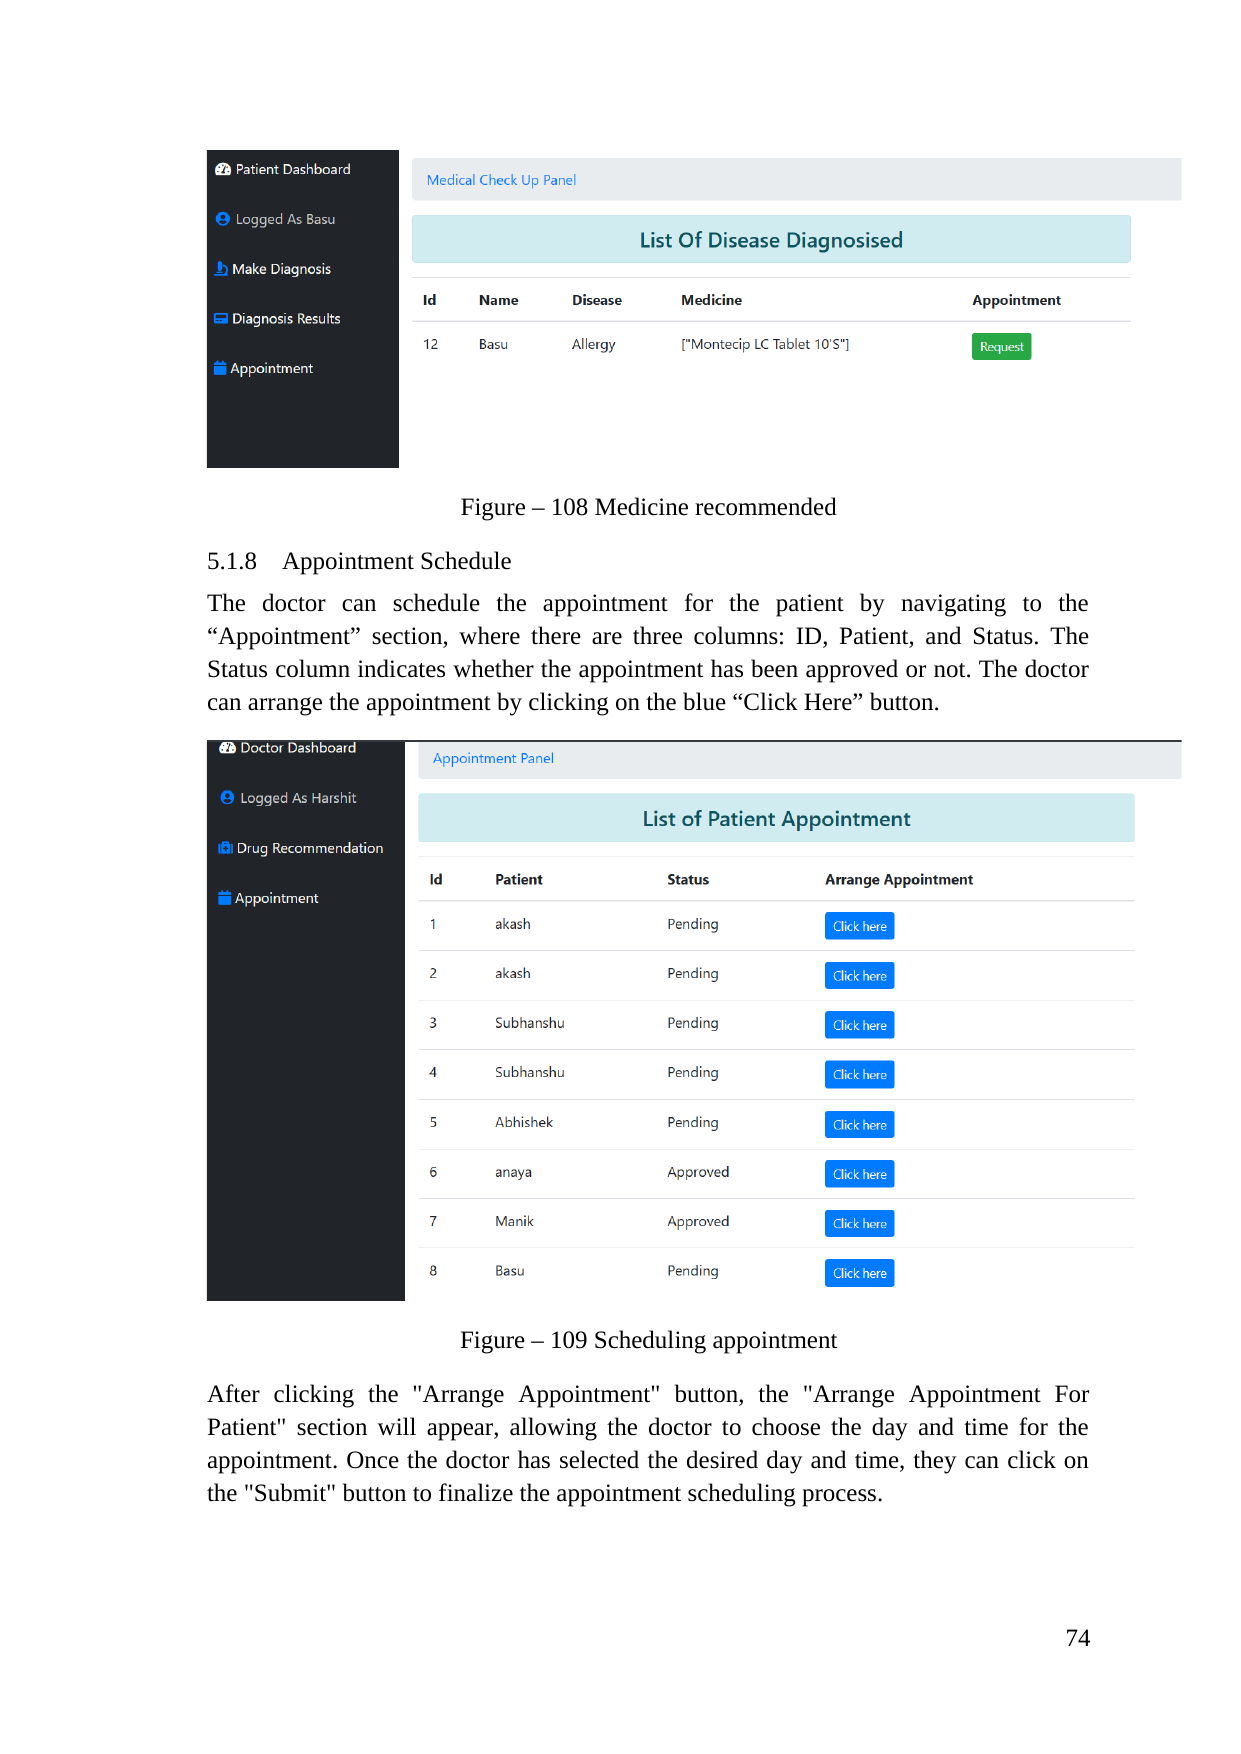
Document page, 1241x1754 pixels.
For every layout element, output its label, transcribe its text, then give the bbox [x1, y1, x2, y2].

picture [206, 740, 1182, 1301]
text Figure – 108 Medicine recommended [207, 492, 1090, 521]
subtitle 5.1.8 Appointment Schedule [207, 546, 1090, 575]
text The doctor can schedule the appointment for the patient by navigating to the “Appointment” section, where there are three columns: ID, Patient, and Status. The Status column indicates whether the appointment has been approved or not. The doctor can arrange the appointment by clicking on the blue “Click Here” button. [207, 588, 1090, 716]
text Figure – 109 Scheduling appointment [207, 1325, 1090, 1354]
picture [206, 150, 1182, 468]
text After clicking the "Arrange Appointment" button, the "Arrange Appointment For Patient" section will appear, allowing the doctor to choose the day and time for the appointment. Once the doctor has selected the desired day and time, they can click on the "Submit" button to finalize the appointment scheduling process. [207, 1379, 1090, 1507]
